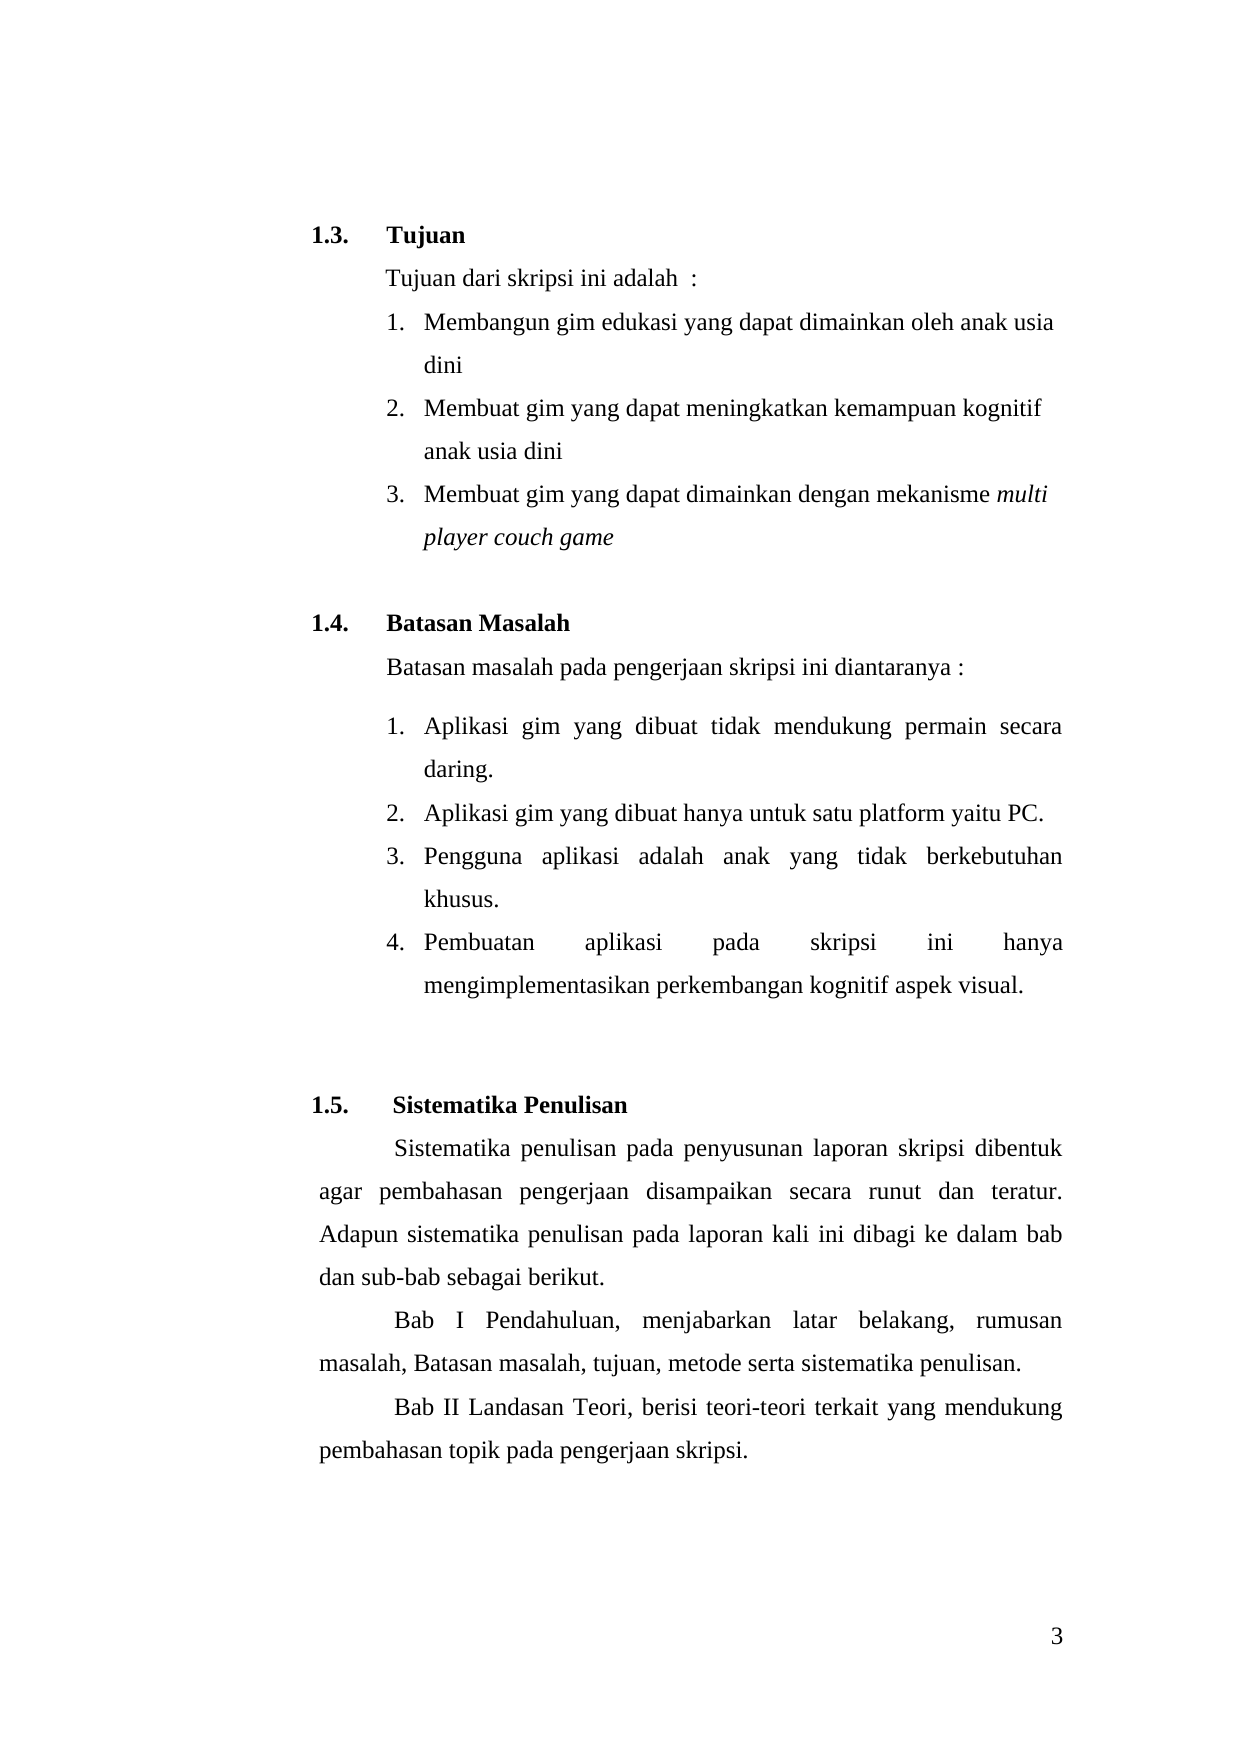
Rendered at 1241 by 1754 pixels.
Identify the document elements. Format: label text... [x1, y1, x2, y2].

list Membuat gim yang dapat meningkatkan kemampuan kognitif anak usia dini [386, 393, 1063, 465]
subtitle Sistematika Penulisan [311, 1090, 1063, 1118]
text Bab I Pendahuluan, menjabarkan latar belakang, rumusan masalah, Batasan masalah, tujuan, metode serta sistematika penulisan. [319, 1305, 1063, 1377]
subtitle Batasan Masalah [311, 608, 1063, 637]
list Membuat gim yang dapat dimainkan dengan mekanisme multi player couch game [386, 479, 1063, 551]
list Aplikasi gim yang dibuat hanya untuk satu platform yaitu PC. [386, 798, 1063, 826]
list Pembuatan aplikasi pada skripsi ini hanya mengimplementasikan perkembangan kognitif aspek visual. [386, 927, 1063, 999]
list Aplikasi gim yang dibuat tidak mendukung permain secara daring. [386, 711, 1063, 783]
text Bab II Landasan Teori, berisi teori-teori terkait yang mendukung pembahasan topik pada pengerjaan skripsi. [319, 1392, 1063, 1463]
list Pengguna aplikasi adalah anak yang tidak berkebutuhan khusus. [386, 841, 1063, 913]
list Membangun gim edukasi yang dapat dimainkan oleh anak usia dini [386, 307, 1063, 378]
subtitle Tujuan [311, 220, 1063, 249]
text Batasan masalah pada pengerjaan skripsi ini diantaranya : [311, 652, 1063, 680]
text Tujuan dari skripsi ini adalah : [310, 263, 1063, 292]
text Sistematika penulisan pada penyusunan laporan skripsi dibentuk agar pembahasan pengerjaan disampaikan secara runut dan teratur. Adapun sistematika penulisan pada laporan kali ini dibagi ke dalam bab dan sub-bab sebagai berikut. [319, 1133, 1063, 1291]
